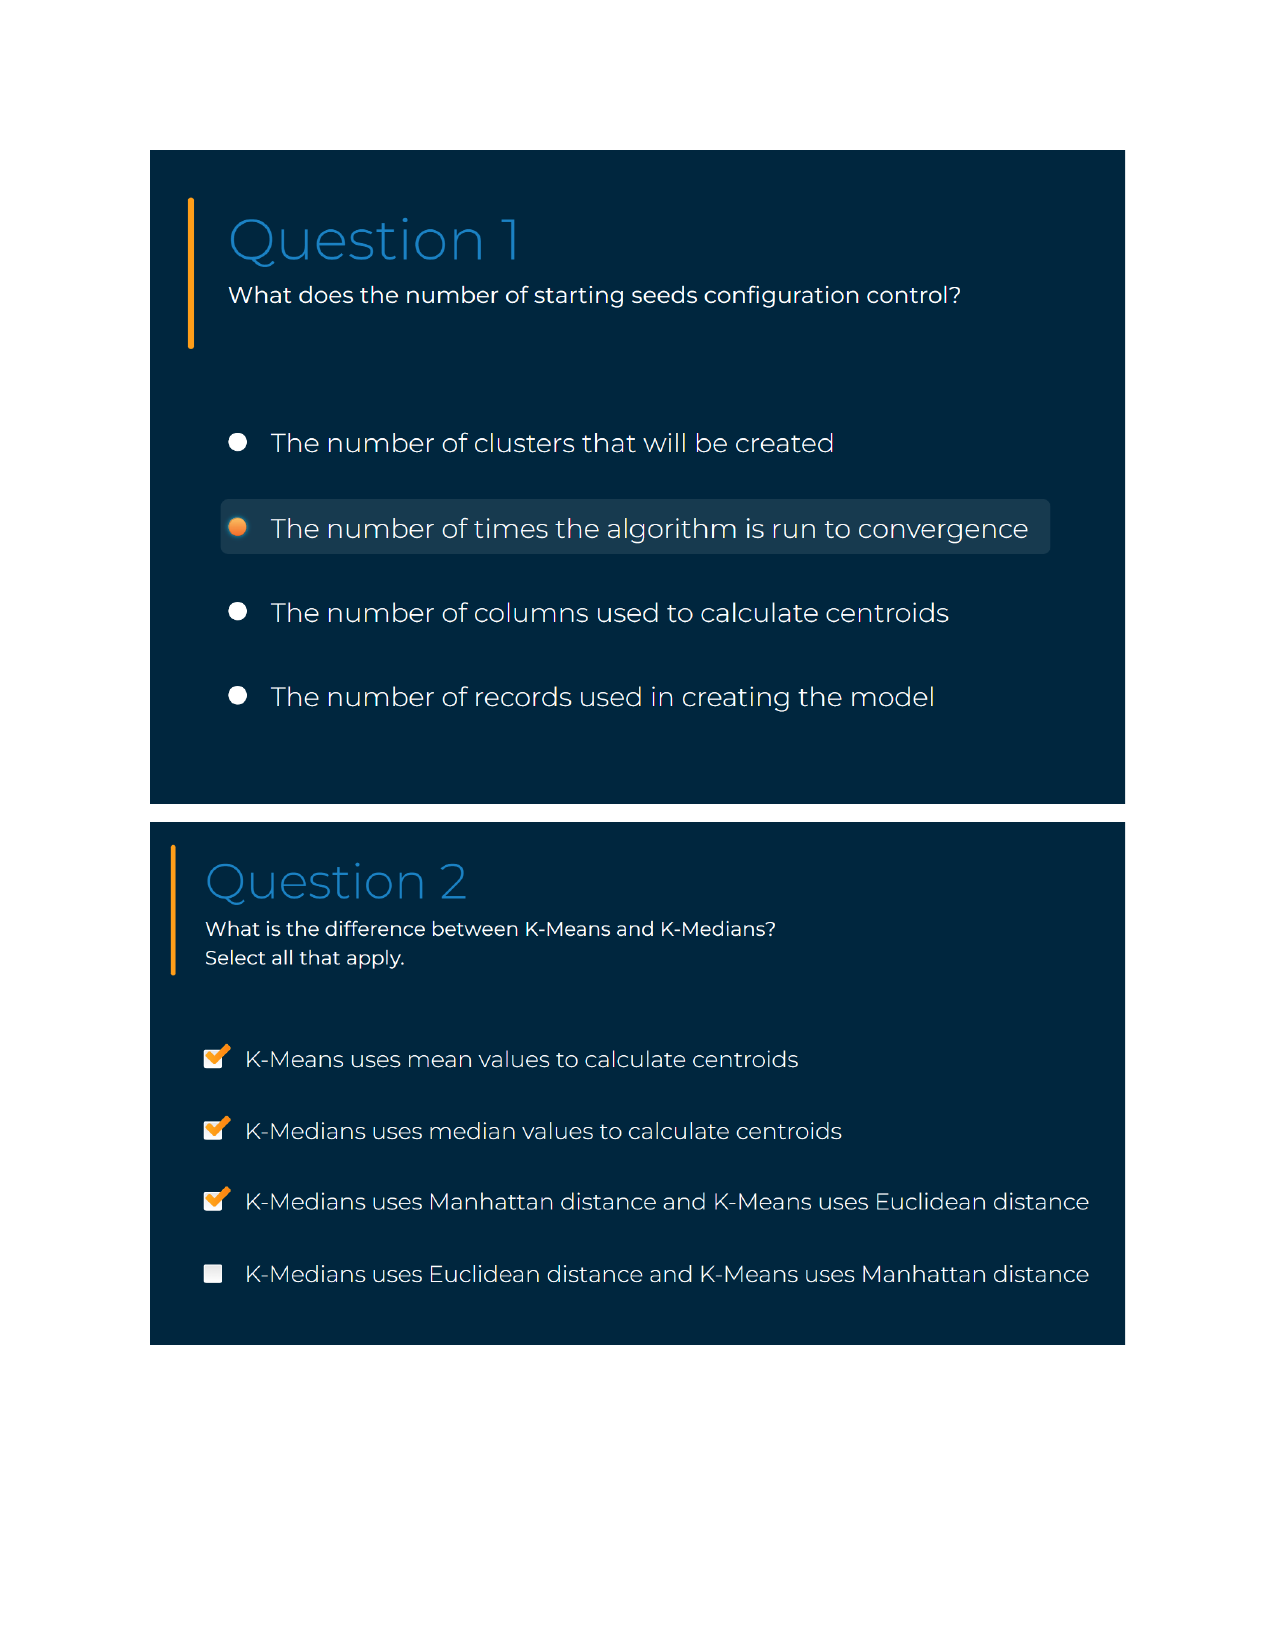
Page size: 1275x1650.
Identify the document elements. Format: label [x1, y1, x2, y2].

picture [150, 822, 1125, 1345]
picture [150, 150, 1125, 804]
